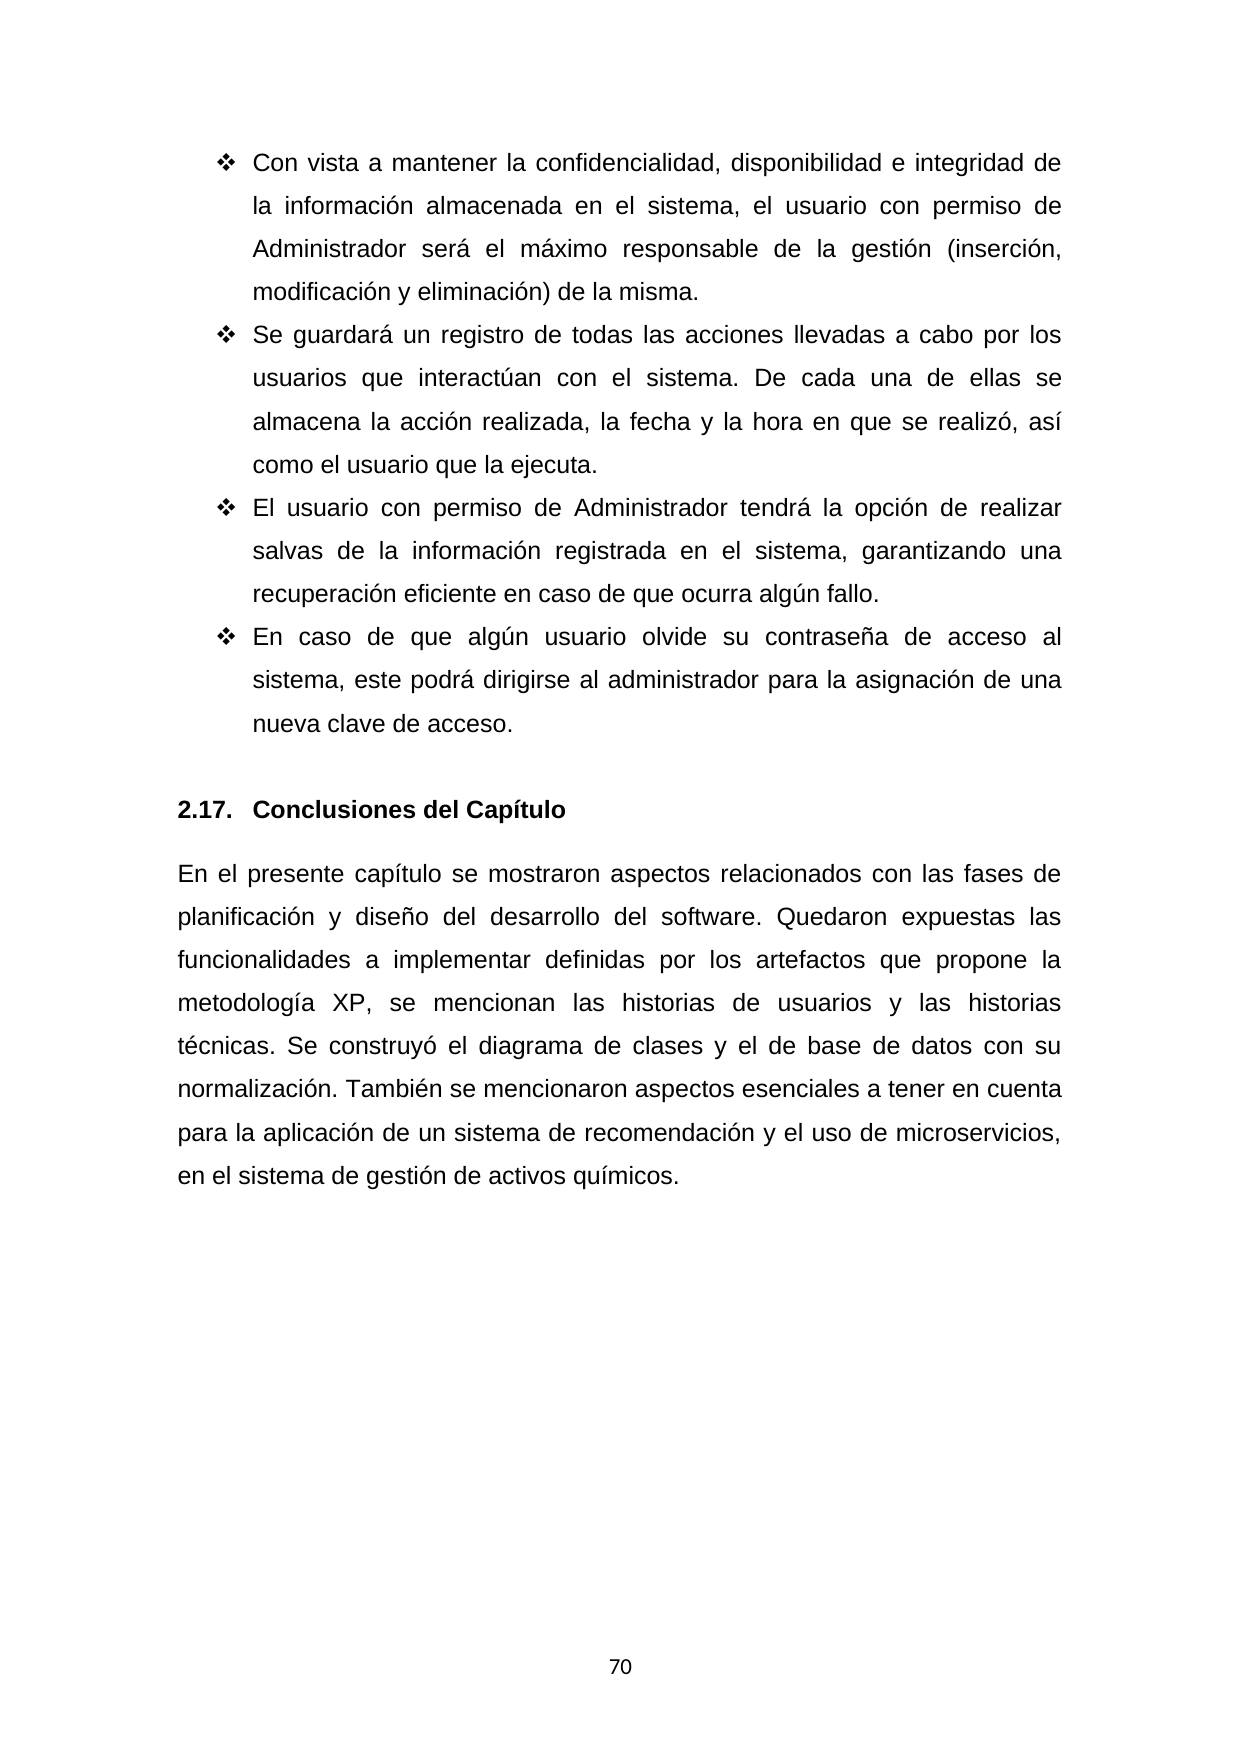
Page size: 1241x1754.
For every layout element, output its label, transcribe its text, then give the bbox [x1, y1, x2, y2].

list Con vista a mantener la confidencialidad, disponibilidad e integridad de la información almacenada en el sistema, el usuario con permiso de Administrador será el máximo responsable de la gestión (inserción, modificación y eliminación) de la misma. [215, 148, 1063, 306]
list En caso de que algún usuario olvide su contraseña de acceso al sistema, este podrá dirigirse al administrador para la asignación de una nueva clave de acceso. [215, 622, 1063, 737]
text En el presente capítulo se mostraron aspectos relacionados con las fases de planificación y diseño del desarrollo del software. Quedaron expuestas las funcionalidades a implementar definidas por los artefactos que propone la metodología XP, se mencionan las historias de usuarios y las historias técnicas. Se construyó el diagrama de clases y el de base de datos con su normalización. También se mencionaron aspectos esenciales a tener en cuenta para la aplicación de un sistema de recomendación y el uso de microservicios, en el sistema de gestión de activos químicos. [177, 859, 1063, 1189]
list El usuario con permiso de Administrador tendrá la opción de realizar salvas de la información registrada en el sistema, garantizando una recuperación eficiente en caso de que ocurra algún fallo. [215, 493, 1063, 608]
list Conclusiones del Capítulo [177, 795, 1063, 824]
list Se guardará un registro de todas las acciones llevadas a cabo por los usuarios que interactúan con el sistema. De cada una de ellas se almacena la acción realizada, la fecha y la hora en que se realizó, así como el usuario que la ejecuta. [215, 320, 1063, 478]
